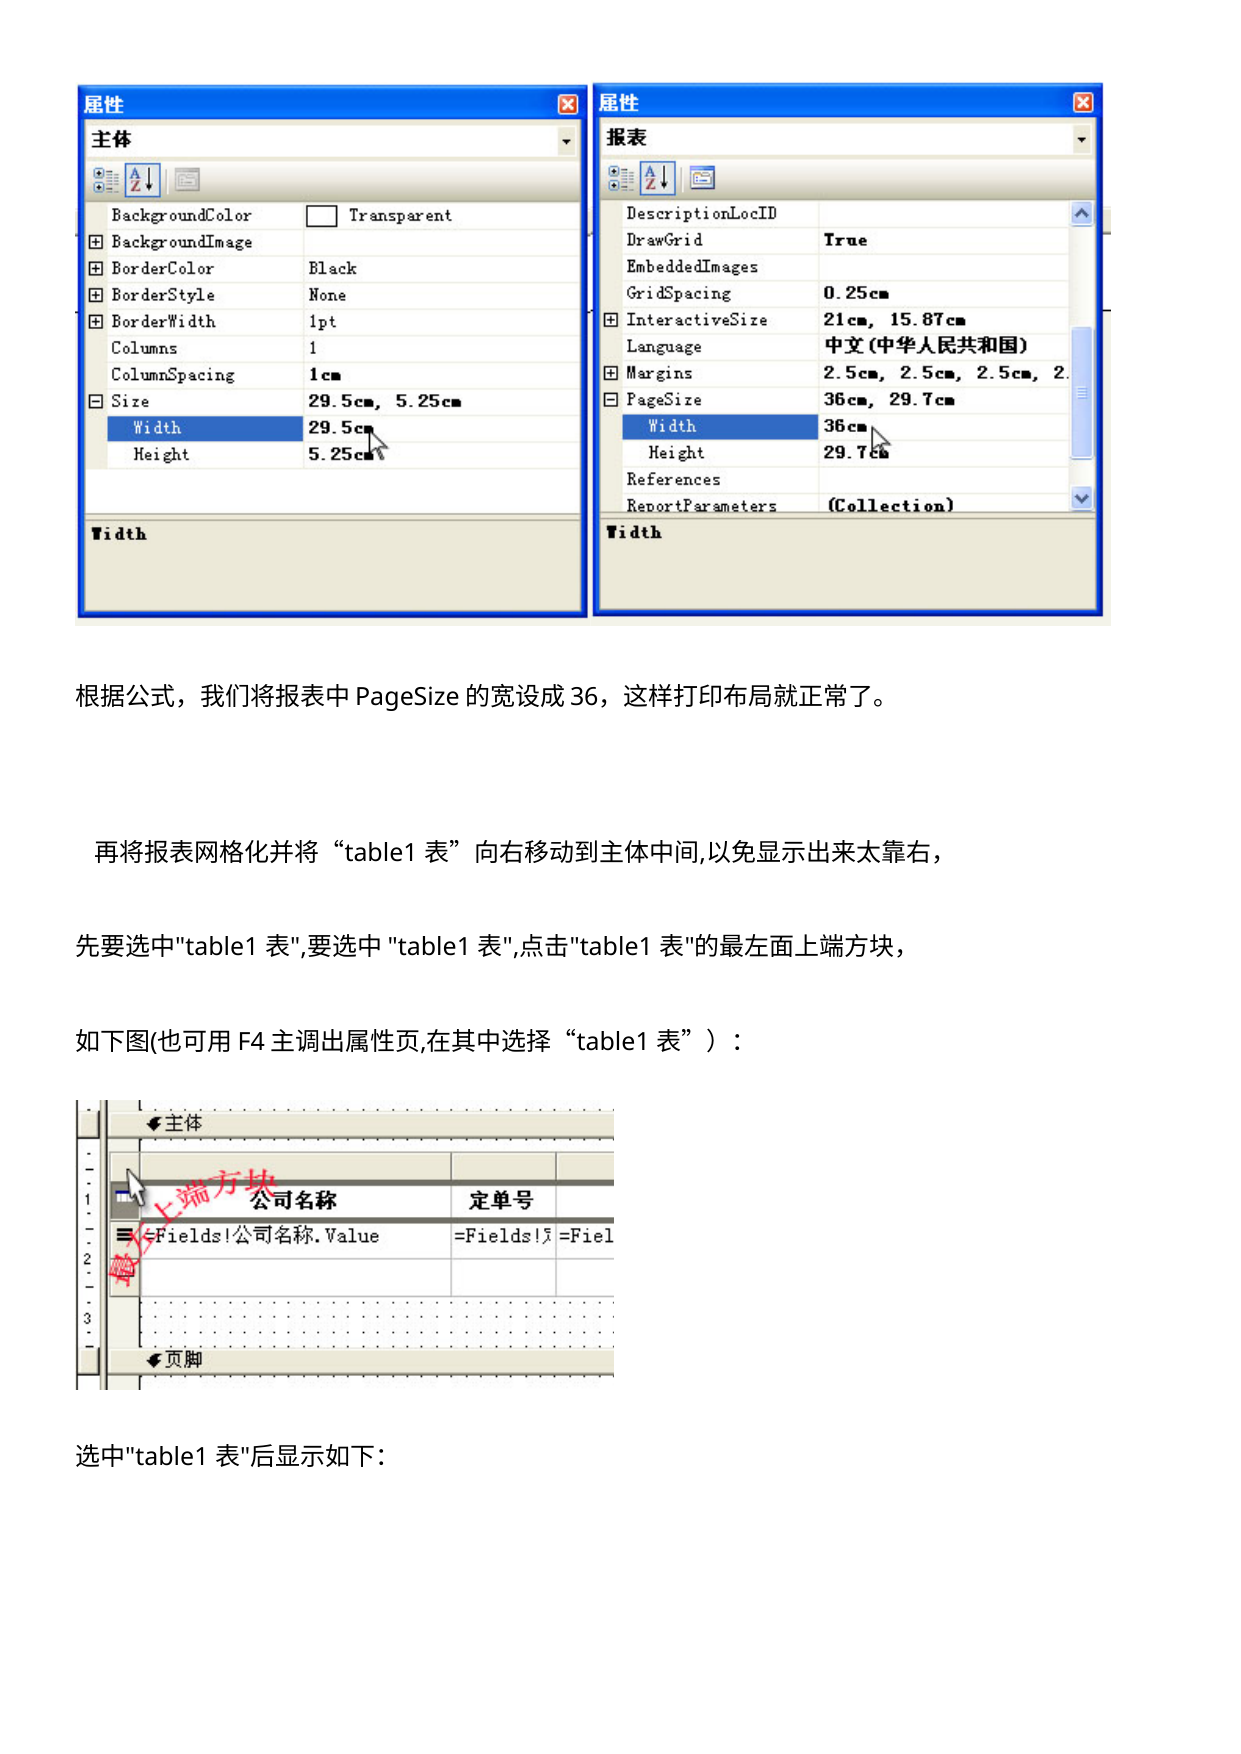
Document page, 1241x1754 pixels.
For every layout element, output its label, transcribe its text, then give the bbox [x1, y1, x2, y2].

picture [75, 1100, 614, 1390]
picture [75, 80, 1111, 626]
text 根据公式，我们将报表中PageSize的宽设成36，这样打印布局就正常了。 [75, 662, 1165, 727]
text 先要选中"table1 表",要选中 "table1 表",点击"table1 表"的最左面上端方块， [75, 912, 1165, 977]
text 如下图(也可用F4主调出属性页,在其中选择“table1 表”）： [75, 1007, 1165, 1072]
text 选中"table1 表"后显示如下： [75, 1422, 1165, 1487]
text 再将报表网格化并将“table1 表”向右移动到主体中间,以免显示出来太靠右， [75, 818, 1165, 883]
